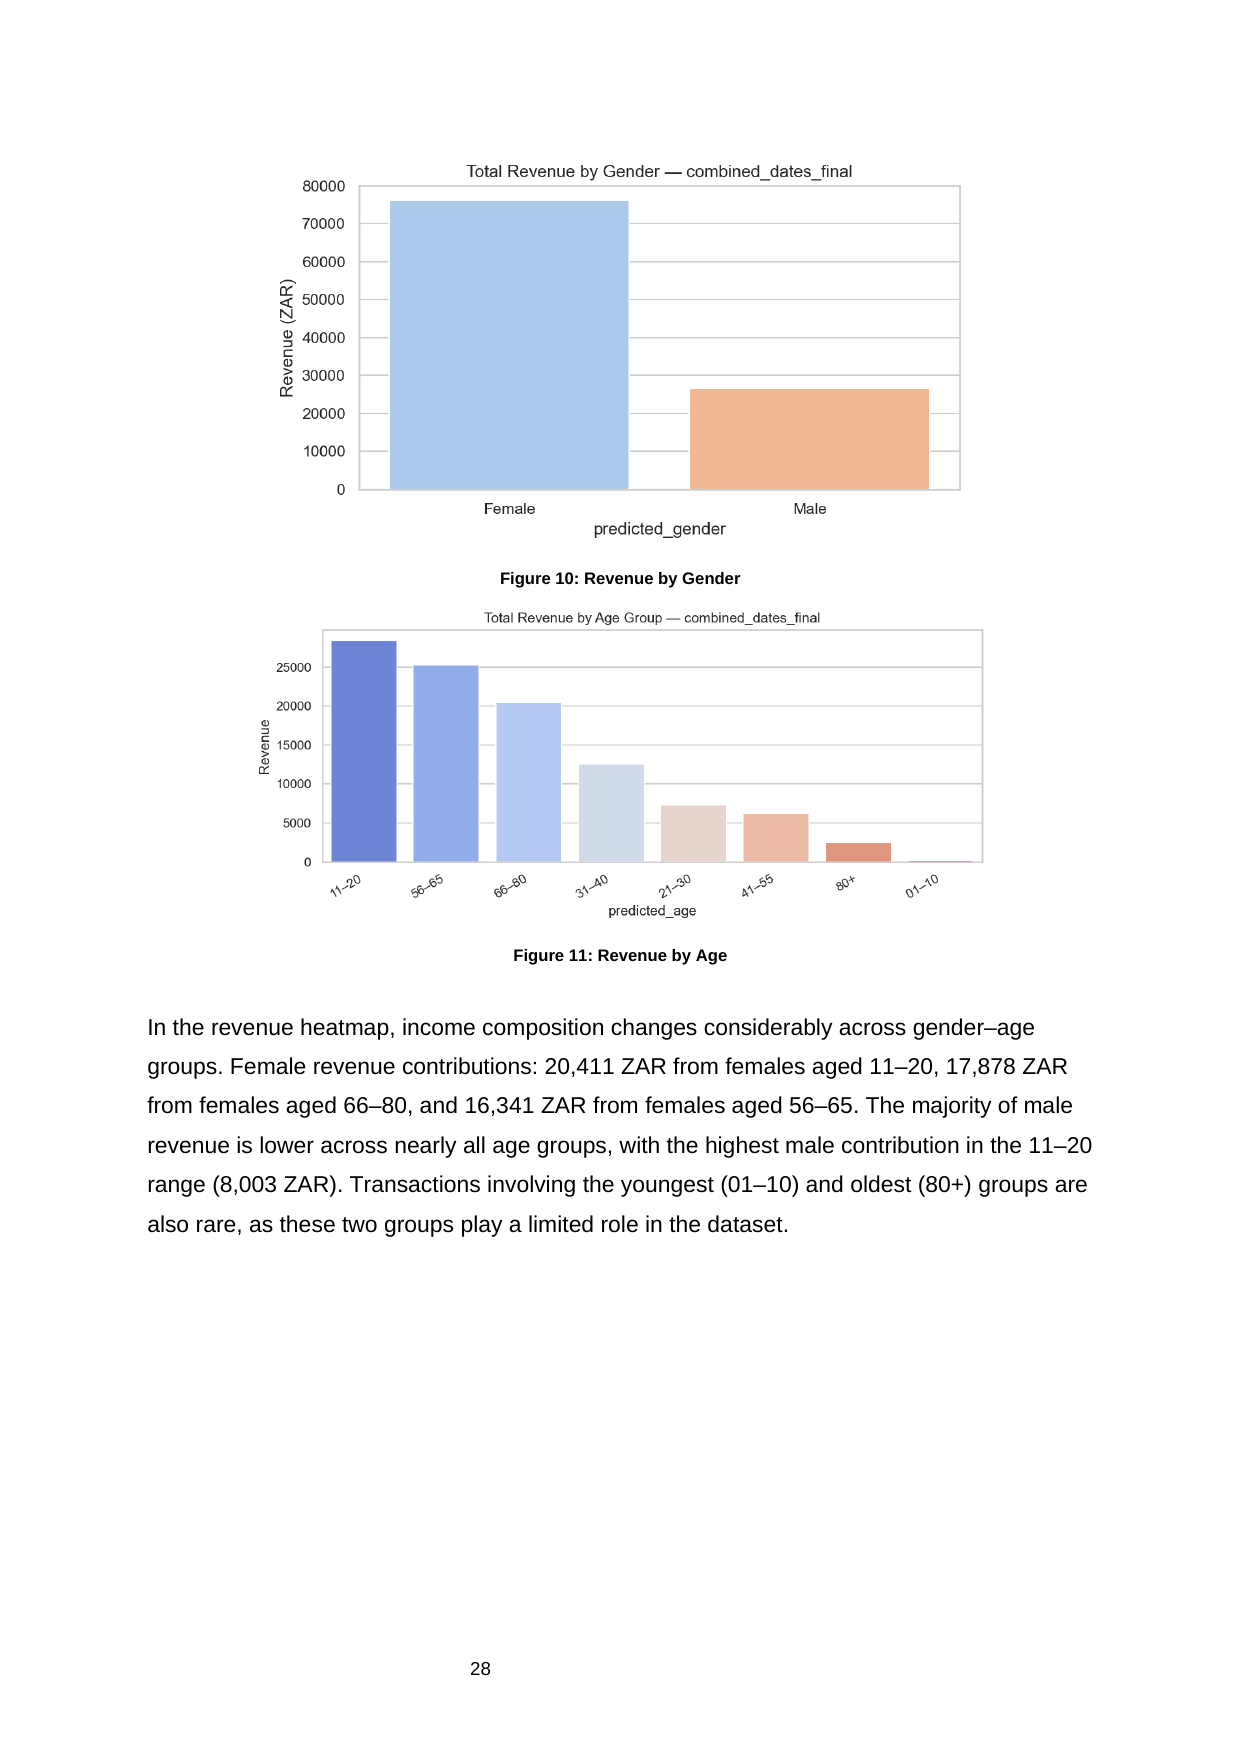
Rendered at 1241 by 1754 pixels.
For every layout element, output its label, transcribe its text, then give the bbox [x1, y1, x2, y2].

text Figure 11: Revenue by Age [147, 945, 1093, 964]
text Figure 10: Revenue by Gender [147, 569, 1093, 588]
text In the revenue heatmap, income composition changes considerably across gender–age groups. Female revenue contributions: 20,411 ZAR from females aged 11–20, 17,878 ZAR from females aged 66–80, and 16,341 ZAR from females aged 56–65. The majority of male revenue is lower across nearly all age groups, with the highest male contribution in the 11–20 range (8,003 ZAR). Transactions involving the youngest (01–10) and oldest (80+) groups are also rare, as these two groups play a limited role in the dataset. [147, 1013, 1093, 1237]
picture [243, 597, 997, 933]
picture [262, 147, 978, 556]
